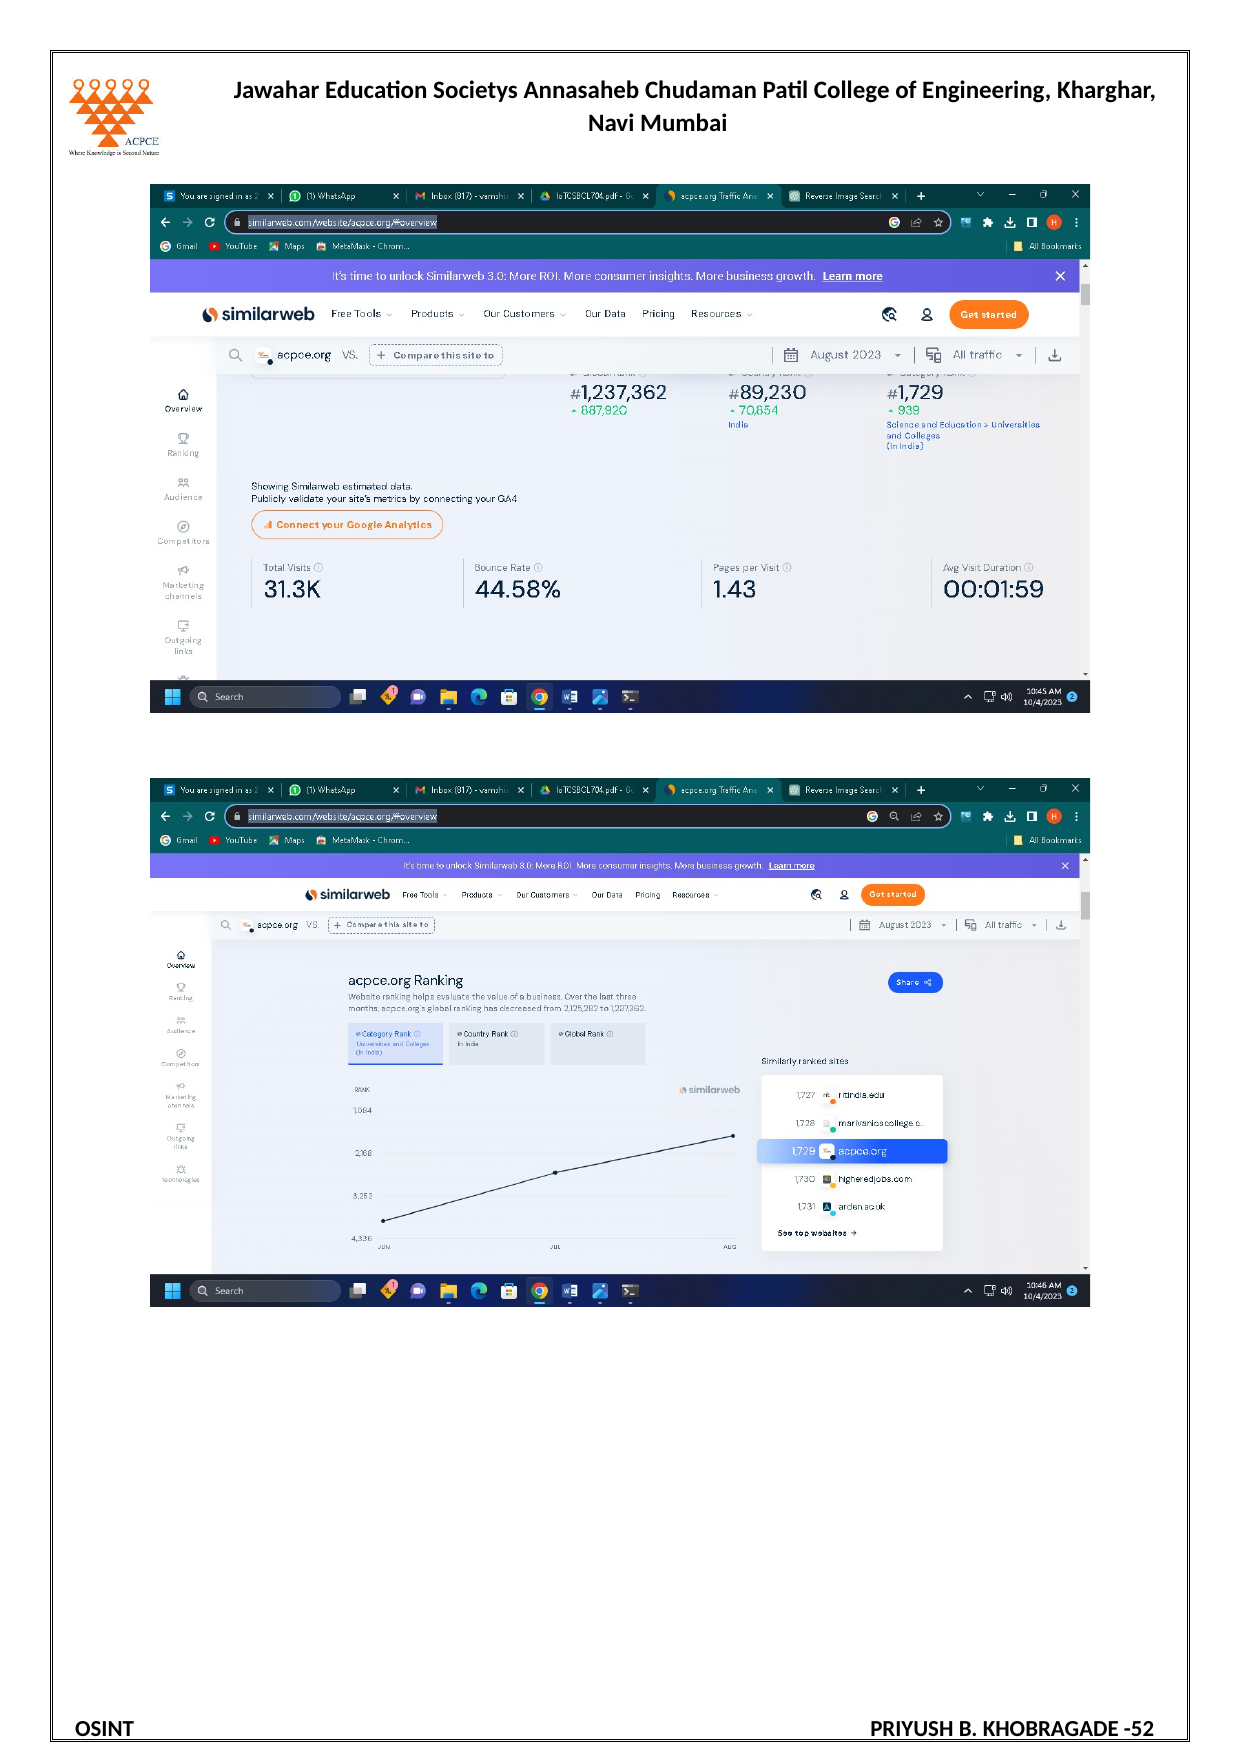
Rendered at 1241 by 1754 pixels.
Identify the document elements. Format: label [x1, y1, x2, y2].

picture [150, 778, 1091, 1307]
picture [150, 184, 1091, 713]
picture [53, 61, 176, 174]
